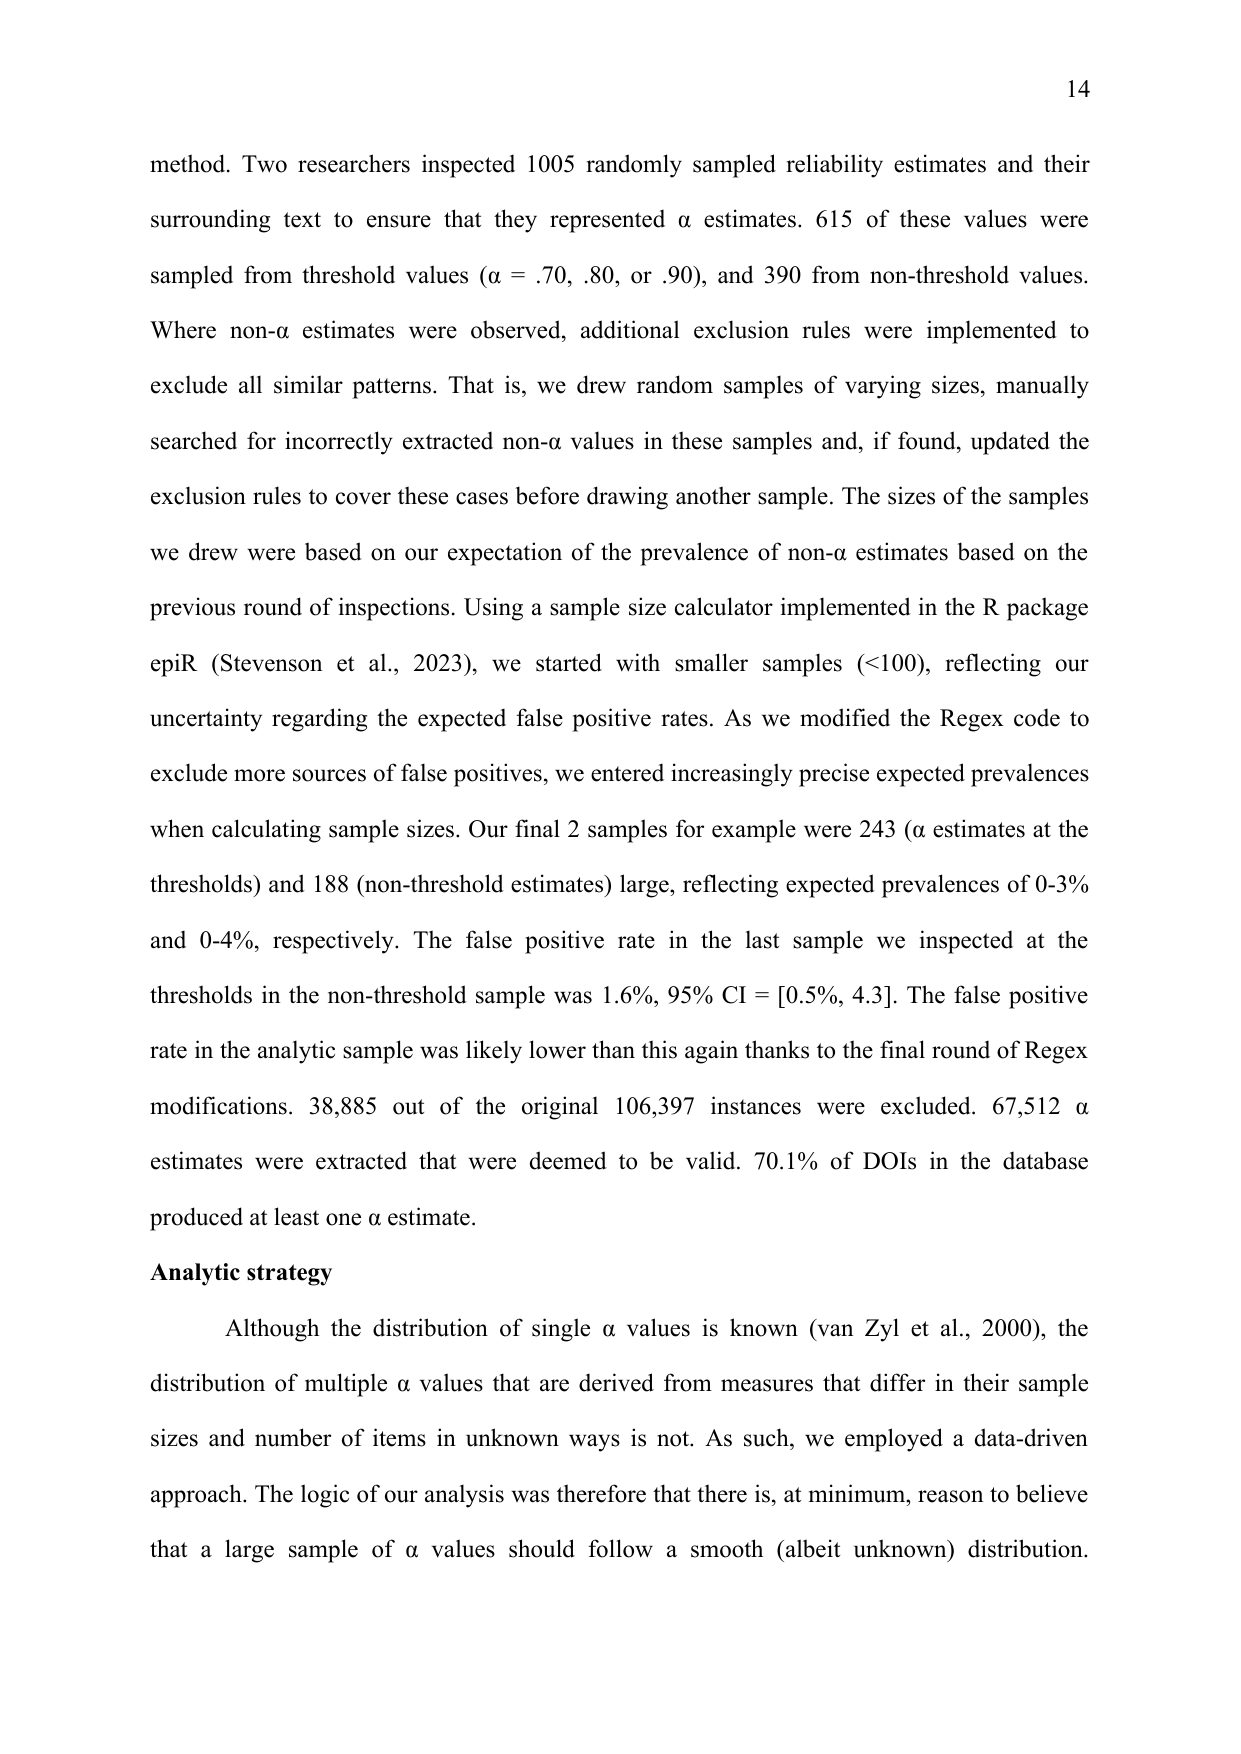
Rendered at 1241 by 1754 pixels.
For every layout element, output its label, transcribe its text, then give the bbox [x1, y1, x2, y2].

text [150, 150, 1090, 1231]
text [150, 1314, 1090, 1563]
subtitle Analytic strategy [150, 1258, 1090, 1286]
